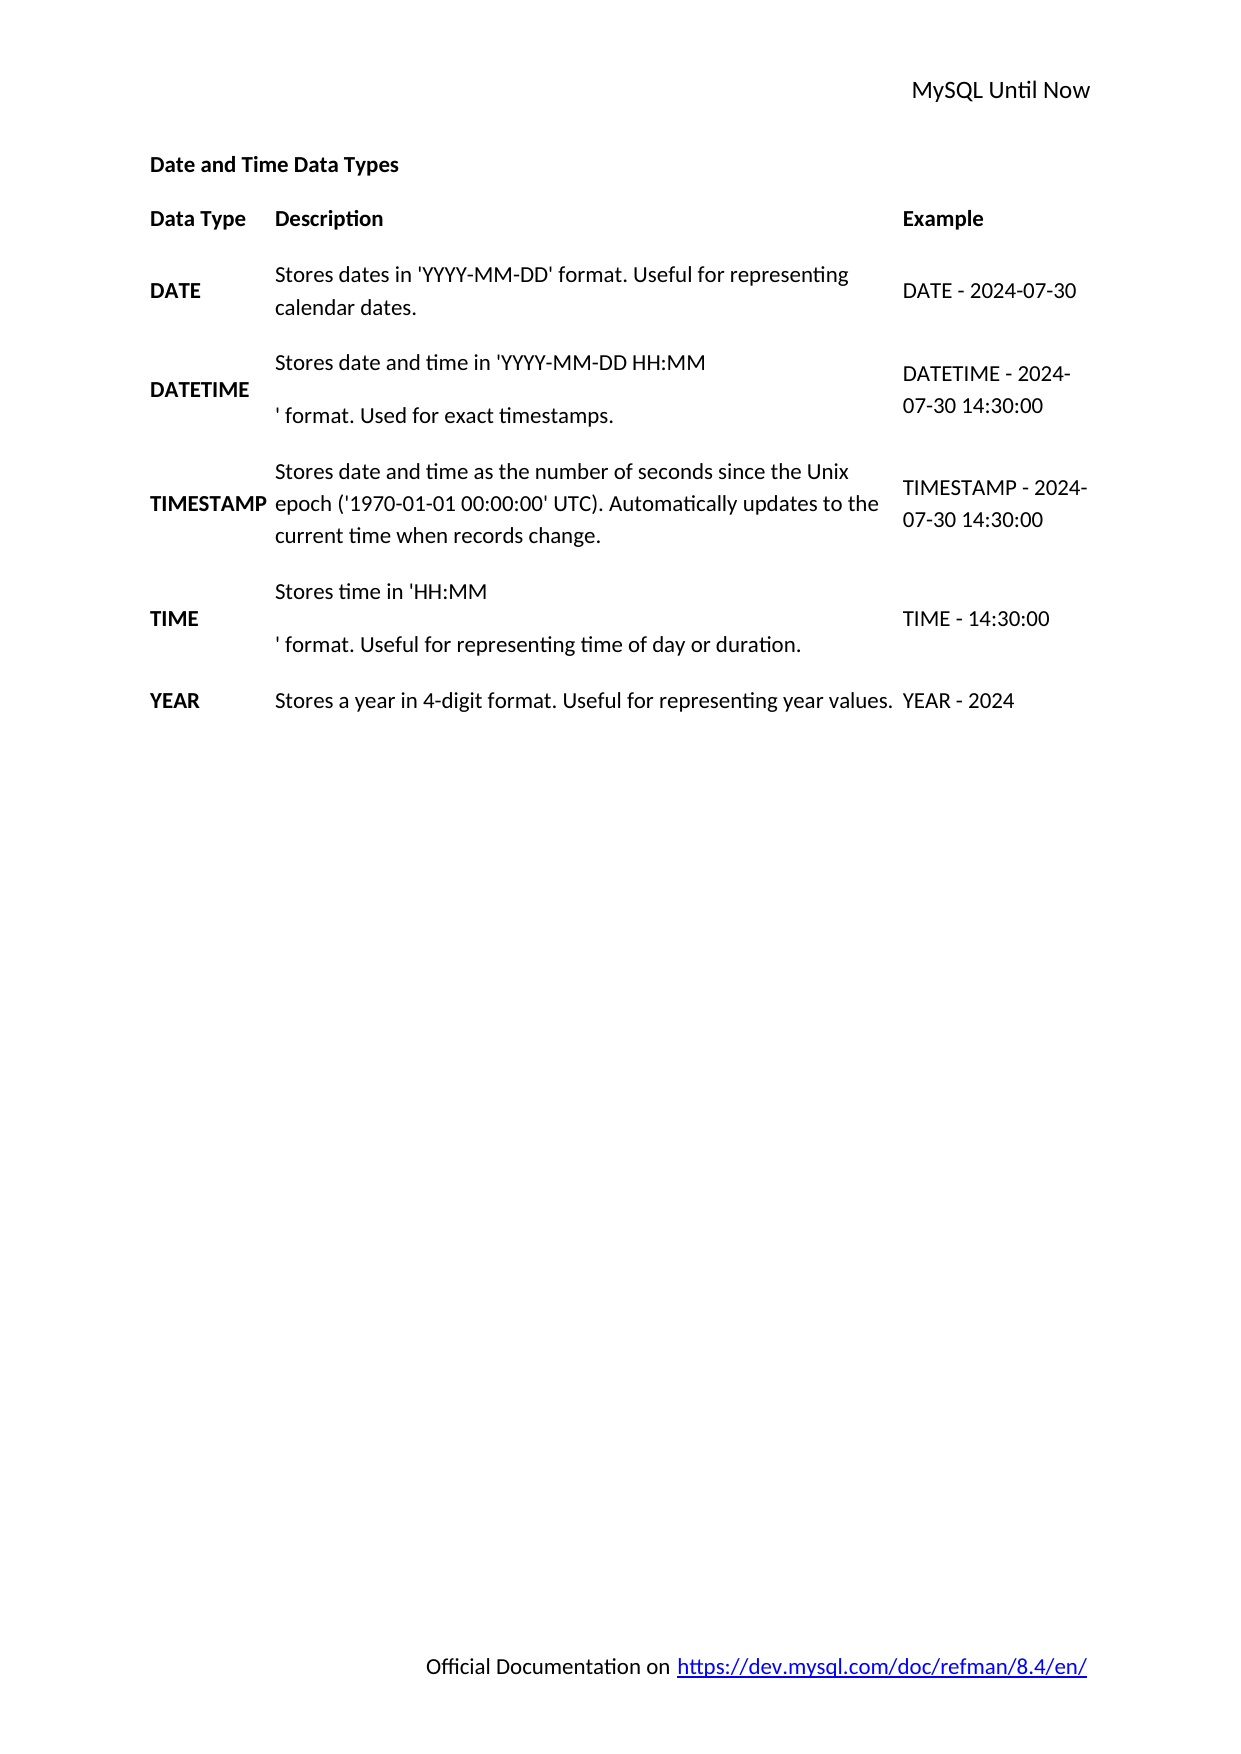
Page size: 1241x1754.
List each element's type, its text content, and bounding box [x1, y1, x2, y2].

table_cell DATE [149, 259, 273, 347]
table_cell DATETIME - 2024-07-30 14:30:00 [901, 347, 1098, 456]
table_cell DATETIME [149, 347, 273, 456]
table_cell TIME - 14:30:00 [901, 576, 1098, 685]
table_header Example [901, 203, 1098, 259]
table_cell YEAR [149, 685, 273, 741]
table_cell Stores date and time as the number of seconds since the Unix epoch ('1970-01-01 00:00:00' UTC). Automatically updates to the current time when records change. [273, 456, 901, 576]
table_cell Stores time in 'HH:MM ' format. Useful for representing time of day or duration. [273, 576, 901, 685]
table_cell DATE - 2024-07-30 [901, 259, 1098, 347]
text Date and Time Data Types [150, 150, 1090, 178]
table_cell Stores a year in 4-digit format. Useful for representing year values. [273, 685, 901, 741]
table_cell Stores date and time in 'YYYY-MM-DD HH:MM ' format. Used for exact timestamps. [273, 347, 901, 456]
table_header Description [273, 203, 901, 259]
table_cell TIMESTAMP [149, 456, 273, 576]
table_cell TIME [149, 576, 273, 685]
table_header Data Type [149, 203, 273, 259]
table_cell Stores dates in 'YYYY-MM-DD' format. Useful for representing calendar dates. [273, 259, 901, 347]
table_cell TIMESTAMP - 2024-07-30 14:30:00 [901, 456, 1098, 576]
table_cell YEAR - 2024 [901, 685, 1098, 741]
